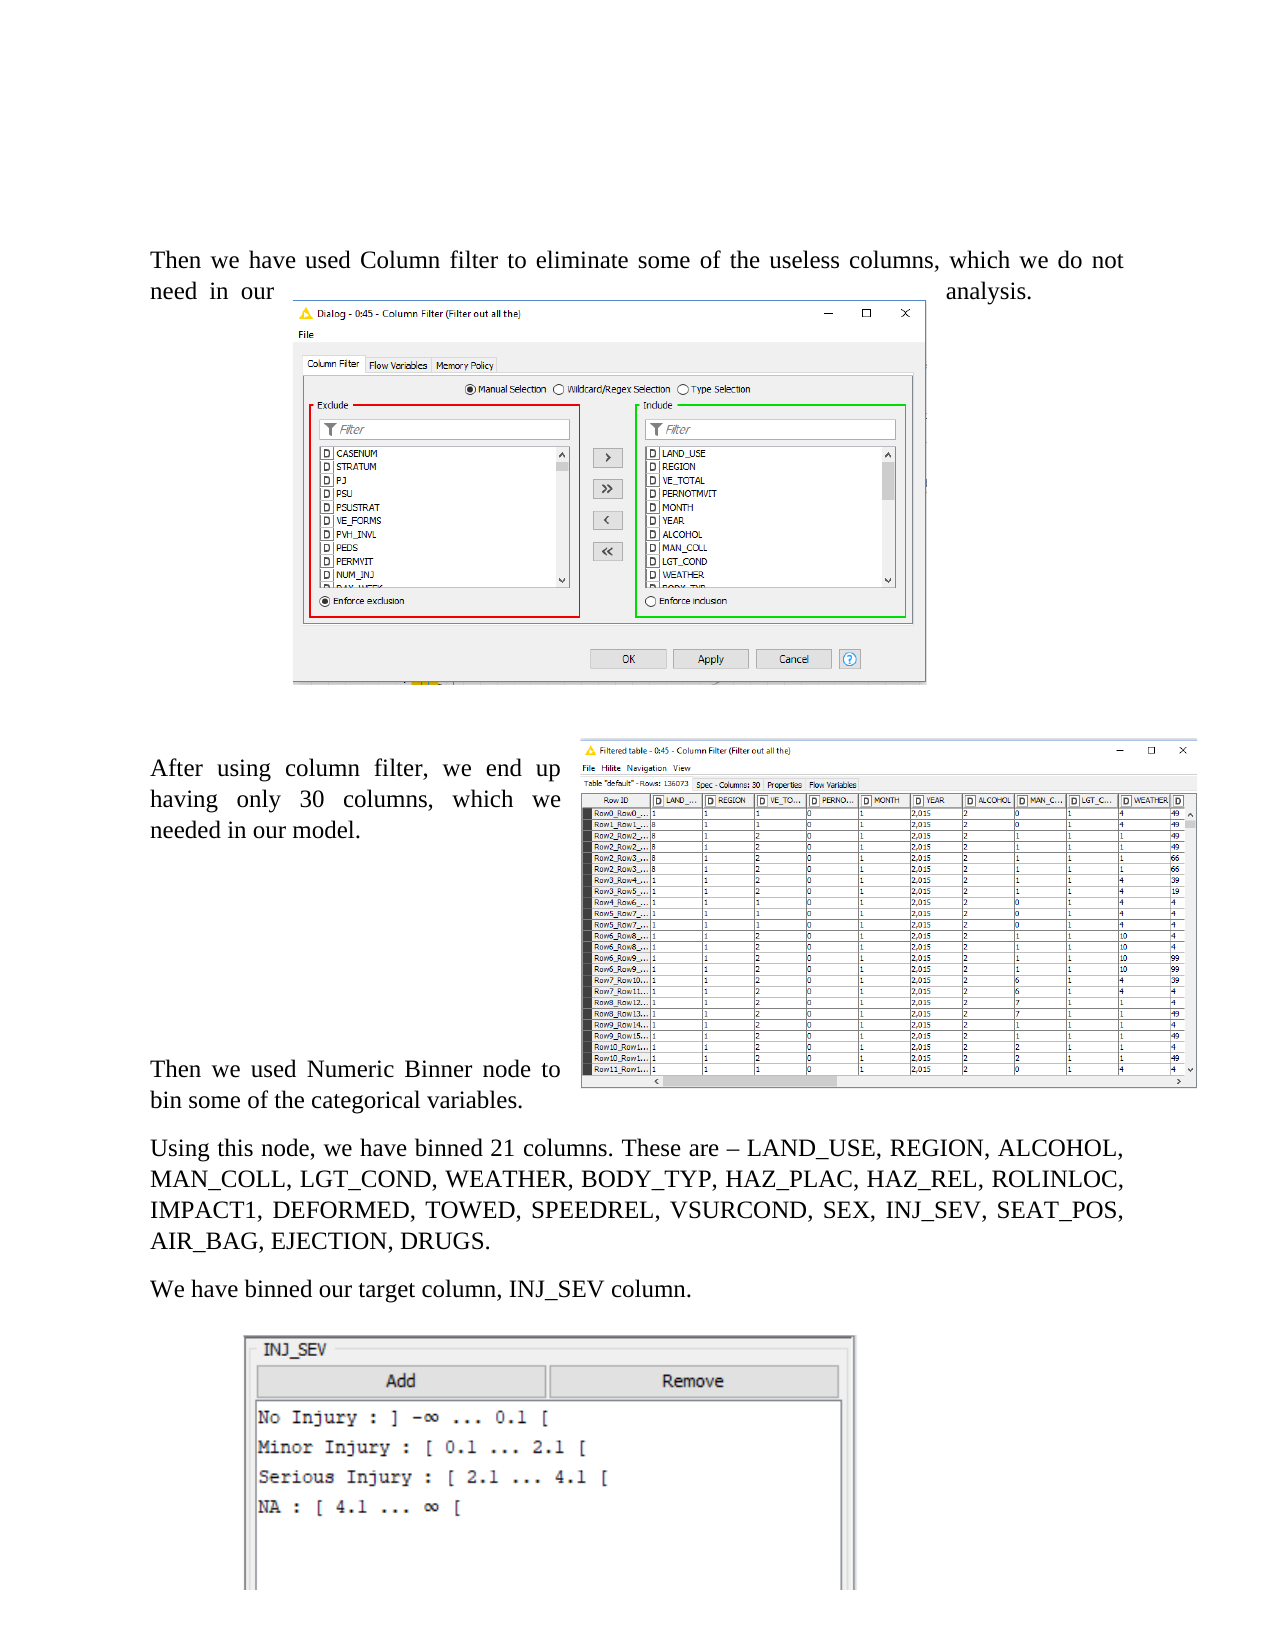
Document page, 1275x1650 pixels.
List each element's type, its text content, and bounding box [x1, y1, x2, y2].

picture [292, 300, 927, 685]
text Using this node, we have binned 21 columns. These are – LAND_USE, REGION, ALCOHOL, MAN_COLL, LGT_COND, WEATHER, BODY_TYP, HAZ_PLAC, HAZ_REL, ROLINLOC, IMPACT1, DEFORMED, TOWED, SPEEDREL, VSURCOND, SEX, INJ_SEV, SEAT_POS, AIR_BAG, EJECTION, DRUGS. [150, 1133, 1125, 1255]
text We have binned our target column, INJ_SEV column. [150, 1274, 1125, 1302]
text Then we used Numeric Binner node to bin some of the categorical variables. [150, 1054, 1125, 1114]
text After using column filter, we end up having only 30 columns, which we needed in our model. [150, 753, 580, 844]
picture [580, 738, 1198, 1089]
picture [243, 1335, 858, 1590]
text Then we have used Column filter to eliminate some of the useless columns, which we do not need in our analysis. [150, 245, 1125, 305]
